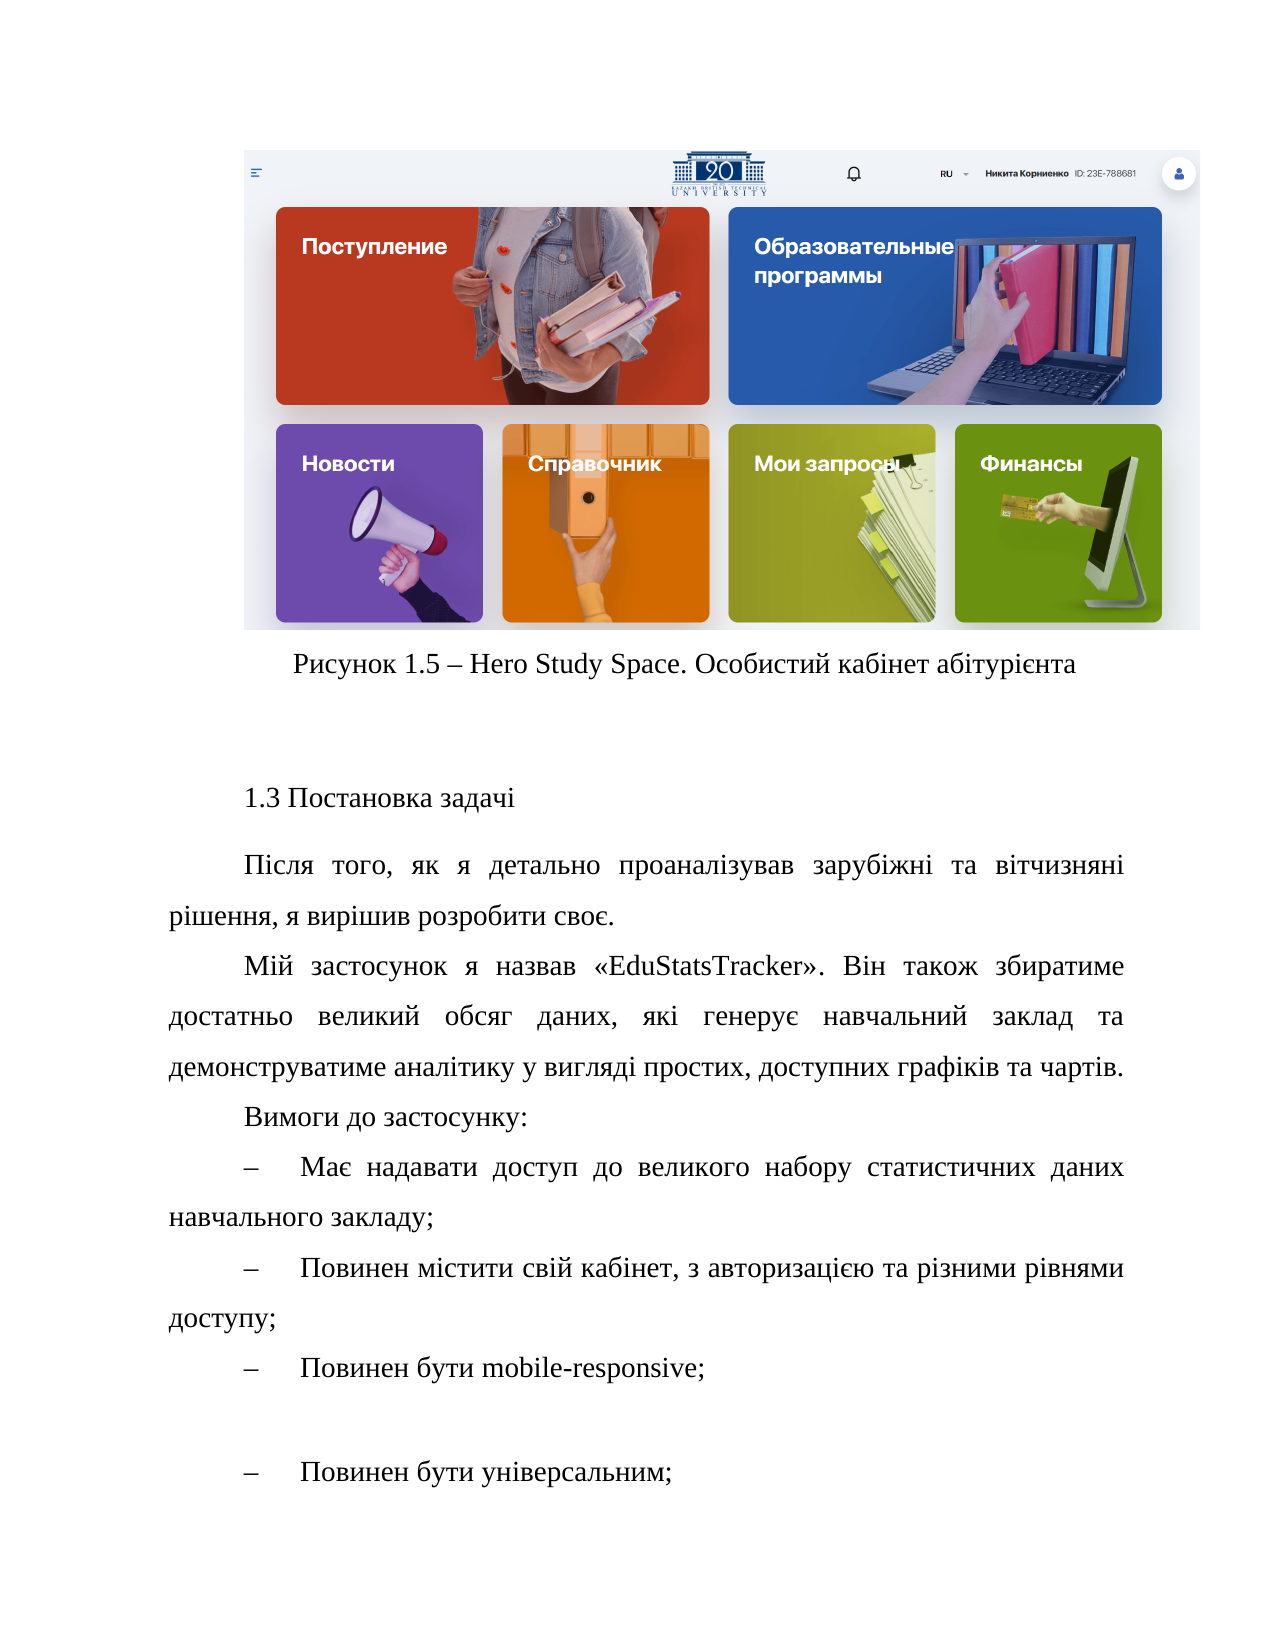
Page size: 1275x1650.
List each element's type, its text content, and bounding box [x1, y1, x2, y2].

list Повинен бути універсальним; [169, 1454, 1125, 1487]
picture [243, 150, 1201, 630]
list Повинен містити свій кабінет, з авторизацією та різними рівнями доступу; [169, 1250, 1125, 1334]
text Після того, як я детально проаналізував зарубіжні та вітчизняні рішення, я вирішив розробити своє. [169, 847, 1125, 931]
text 1.3 Постановка задачі [169, 780, 1125, 814]
text Рисунок 1.5 – Hero Study Space. Особистий кабінет абітурієнта [169, 646, 1125, 680]
text Вимоги до застосунку: [169, 1099, 1125, 1132]
list Повинен бути mobile-responsive; [169, 1351, 1125, 1384]
list Має надавати доступ до великого набору статистичних даних навчального закладу; [169, 1149, 1125, 1233]
text Мій застосунок я назвав «EduStatsTracker». Він також збиратиме достатньо великий обсяг даних, які генерує навчальний заклад та демонструватиме аналітику у вигляді простих, доступних графіків та чартів. [169, 948, 1125, 1082]
